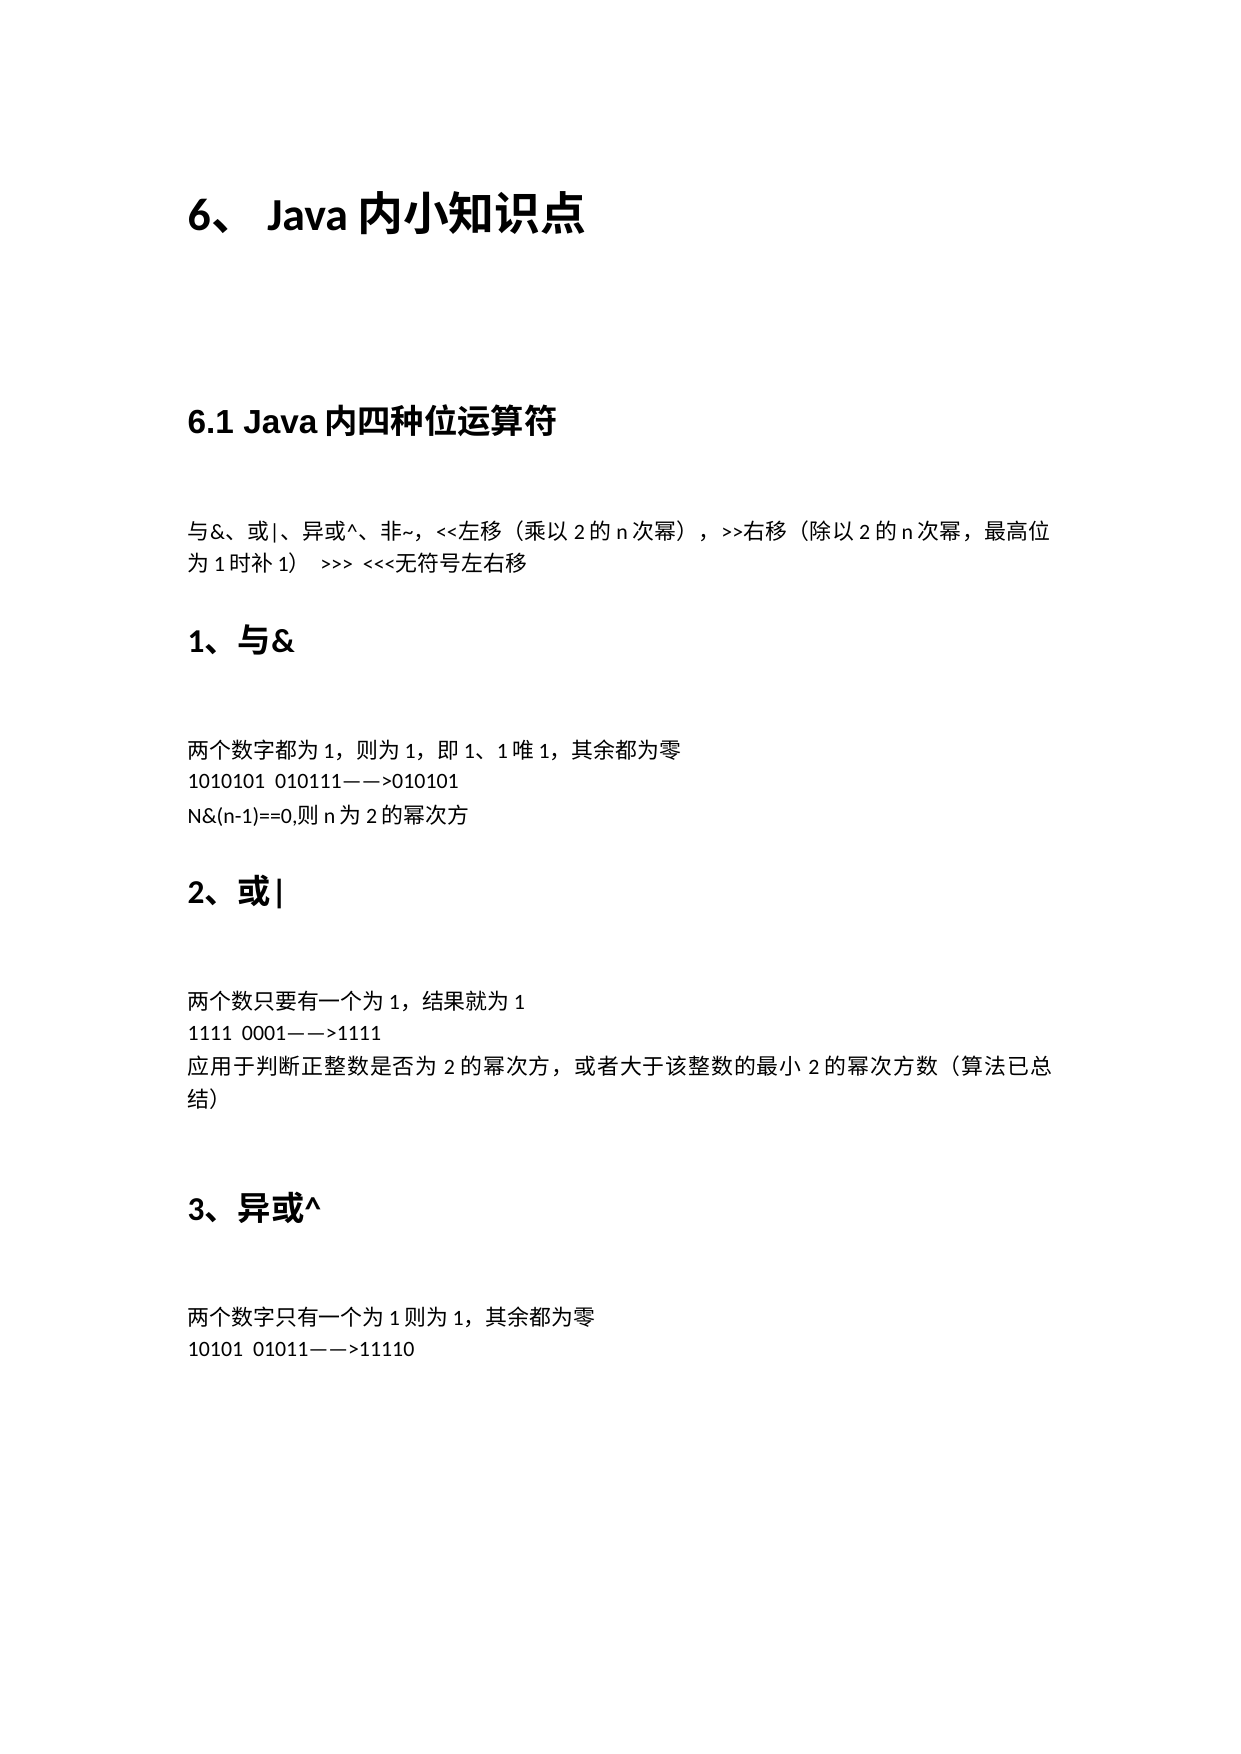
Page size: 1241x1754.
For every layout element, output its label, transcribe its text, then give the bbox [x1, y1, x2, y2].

text N&(n-1)==0,则n为2的幂次方 [187, 797, 1053, 830]
subtitle 1、与& [187, 606, 1053, 671]
text 两个数字只有一个为1则为1，其余都为零 [187, 1300, 1053, 1332]
text 两个数只要有一个为1，结果就为1 [187, 984, 1053, 1016]
text 1111 0001——>1111 [187, 1016, 1053, 1049]
subtitle 3、异或^ [187, 1173, 1053, 1238]
text 两个数字都为1，则为1，即1、1唯1，其余都为零 [187, 732, 1053, 765]
subtitle 2、或| [187, 857, 1053, 922]
text 与&、或|、异或^、非~，<<左移（乘以2的n次幂），>>右移（除以2的n次幂，最高位为1时补1） >>> <<<无符号左右移 [187, 513, 1053, 578]
text 10101 01011——>11110 [187, 1332, 1053, 1365]
subtitle 6.1 Java内四种位运算符 [187, 387, 1053, 452]
text 1010101 010111——>010101 [187, 765, 1053, 797]
text 应用于判断正整数是否为2的幂次方，或者大于该整数的最小2的幂次方数（算法已总结） [187, 1049, 1053, 1114]
subtitle 6、 Java内小知识点 [187, 162, 1053, 259]
